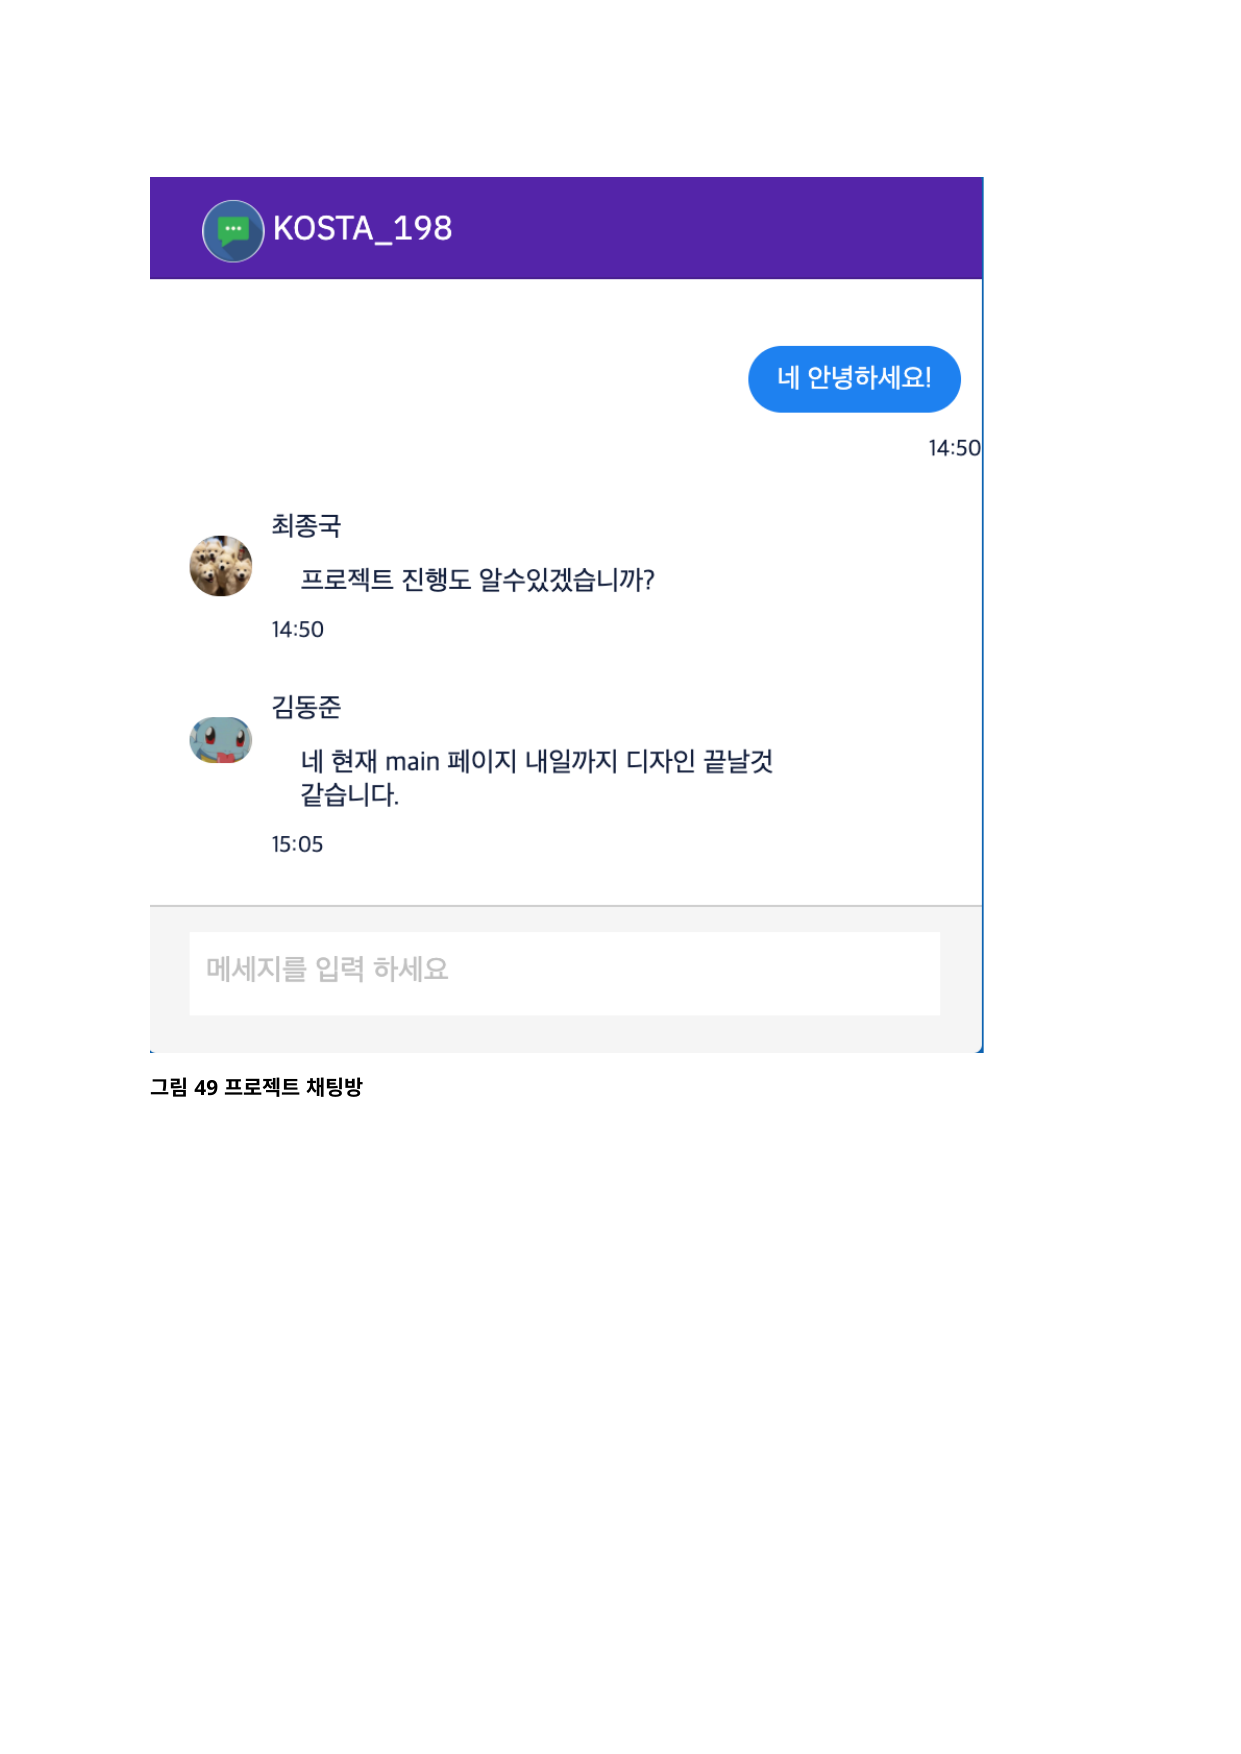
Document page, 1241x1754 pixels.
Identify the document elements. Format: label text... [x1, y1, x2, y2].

picture [150, 177, 984, 1053]
